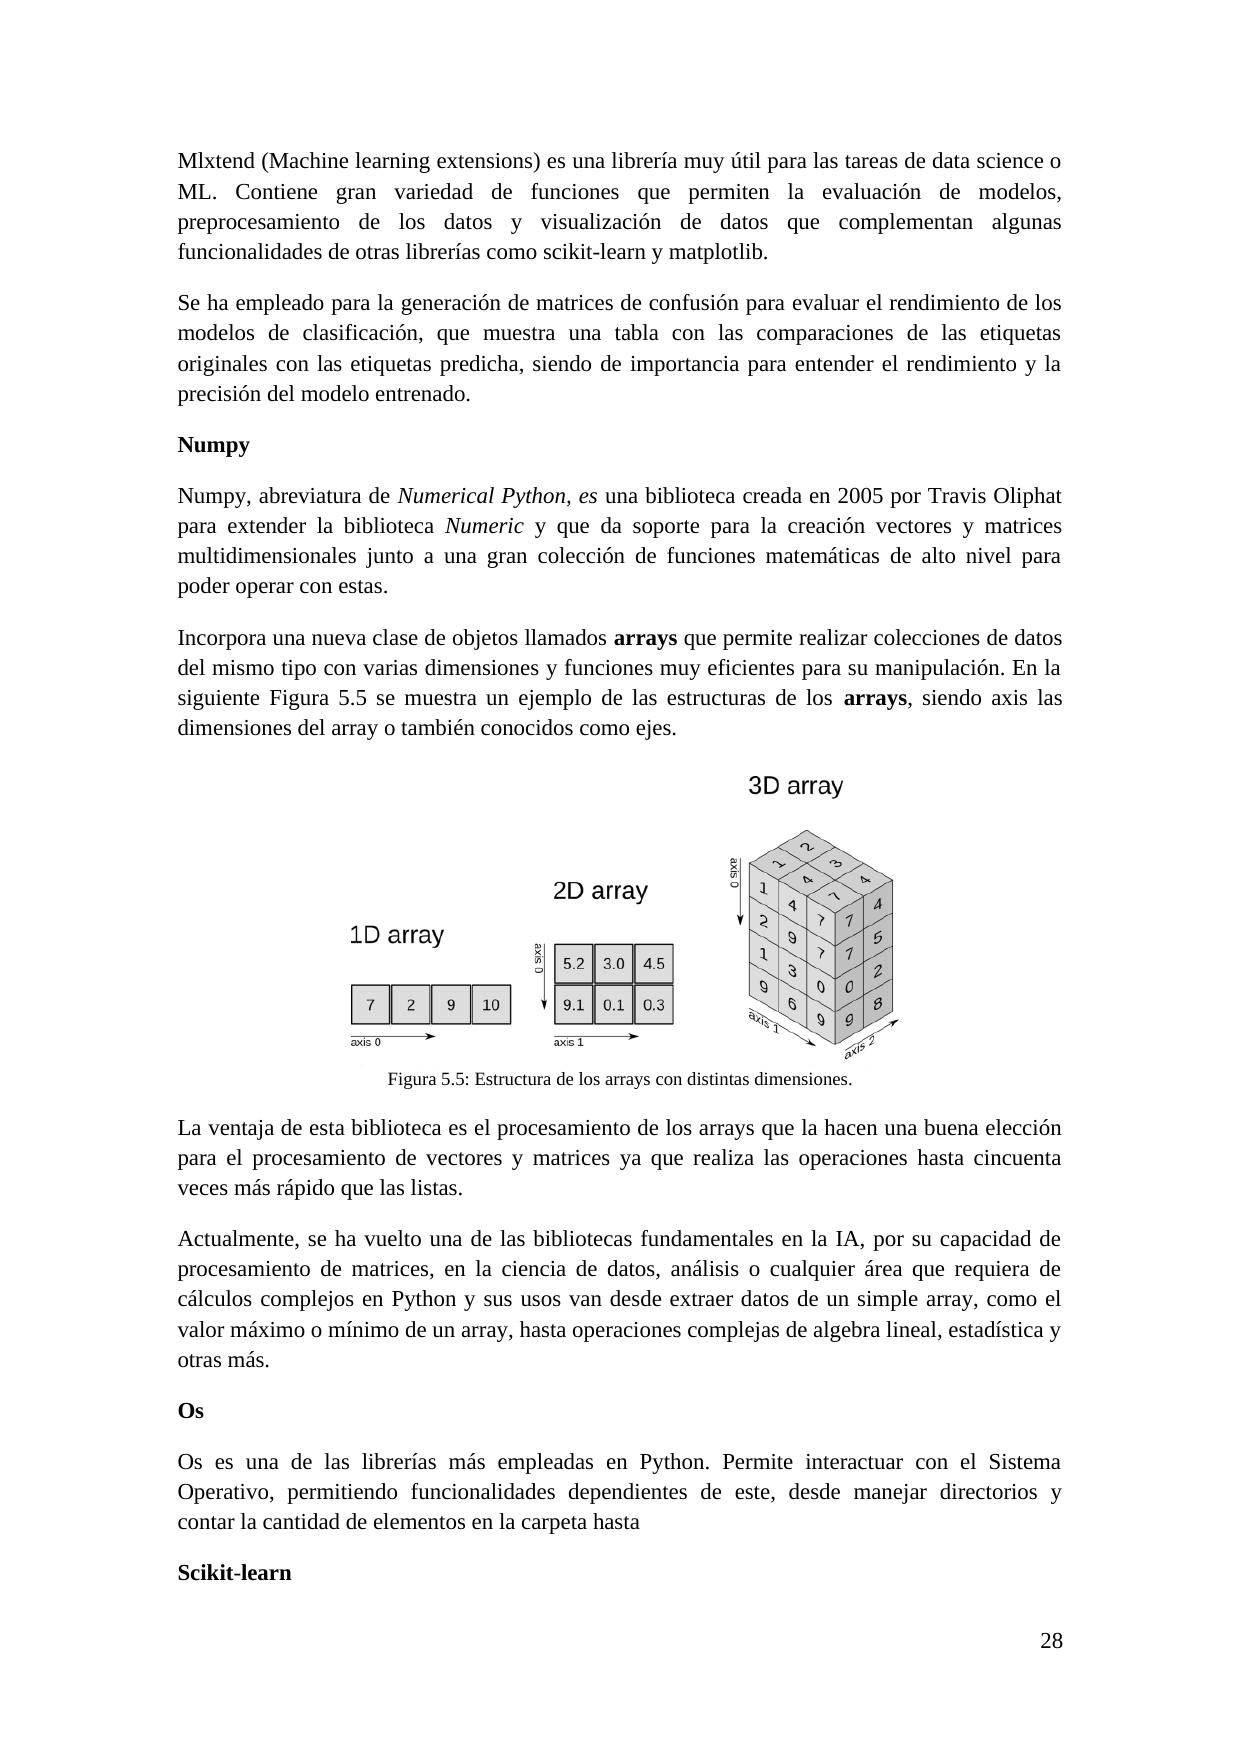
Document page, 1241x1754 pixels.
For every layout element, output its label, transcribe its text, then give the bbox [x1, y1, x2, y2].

picture [335, 765, 905, 1065]
text Os es una de las librerías más empleadas en Python. Permite interactuar con el Sistema Operativo, permitiendo funcionalidades dependientes de este, desde manejar directorios y contar la cantidad de elementos en la carpeta hasta [177, 1448, 1063, 1535]
text Os [177, 1397, 1063, 1423]
text Mlxtend (Machine learning extensions) es una librería muy útil para las tareas de data science o ML. Contiene gran variedad de funciones que permiten la evaluación de modelos, preprocesamiento de los datos y visualización de datos que complementan algunas funcionalidades de otras librerías como scikit-learn y matplotlib. [177, 148, 1063, 264]
text La ventaja de esta biblioteca es el procesamiento de los arrays que la hacen una buena elección para el procesamiento de vectores y matrices ya que realiza las operaciones hasta cincuenta veces más rápido que las listas. [177, 1114, 1063, 1200]
text Numpy [177, 431, 1063, 457]
text Scikit-learn [177, 1559, 1063, 1586]
text Figura 5.5: Estructura de los arrays con distintas dimensiones. [177, 1068, 1063, 1089]
text Incorpora una nueva clase de objetos llamados arrays que permite realizar colecciones de datos del mismo tipo con varias dimensiones y funciones muy eficientes para su manipulación. En la siguiente Figura 5.5 se muestra un ejemplo de las estructuras de los arrays, siendo axis las dimensiones del array o también conocidos como ejes. [177, 624, 1063, 741]
text Se ha empleado para la generación de matrices de confusión para evaluar el rendimiento de los modelos de clasificación, que muestra una tabla con las comparaciones de las etiquetas originales con las etiquetas predicha, siendo de importancia para entender el rendimiento y la precisión del modelo entrenado. [177, 289, 1063, 406]
text Numpy, abreviatura de Numerical Python, es una biblioteca creada en 2005 por Travis Oliphat para extender la biblioteca Numeric y que da soporte para la creación vectores y matrices multidimensionales junto a una gran colección de funciones matemáticas de alto nivel para poder operar con estas. [177, 482, 1063, 599]
text Actualmente, se ha vuelto una de las bibliotecas fundamentales en la IA, por su capacidad de procesamiento de matrices, en la ciencia de datos, análisis o cualquier área que requiera de cálculos complejos en Python y sus usos van desde extraer datos de un simple array, como el valor máximo o mínimo de un array, hasta operaciones complejas de algebra lineal, estadística y otras más. [177, 1225, 1063, 1372]
